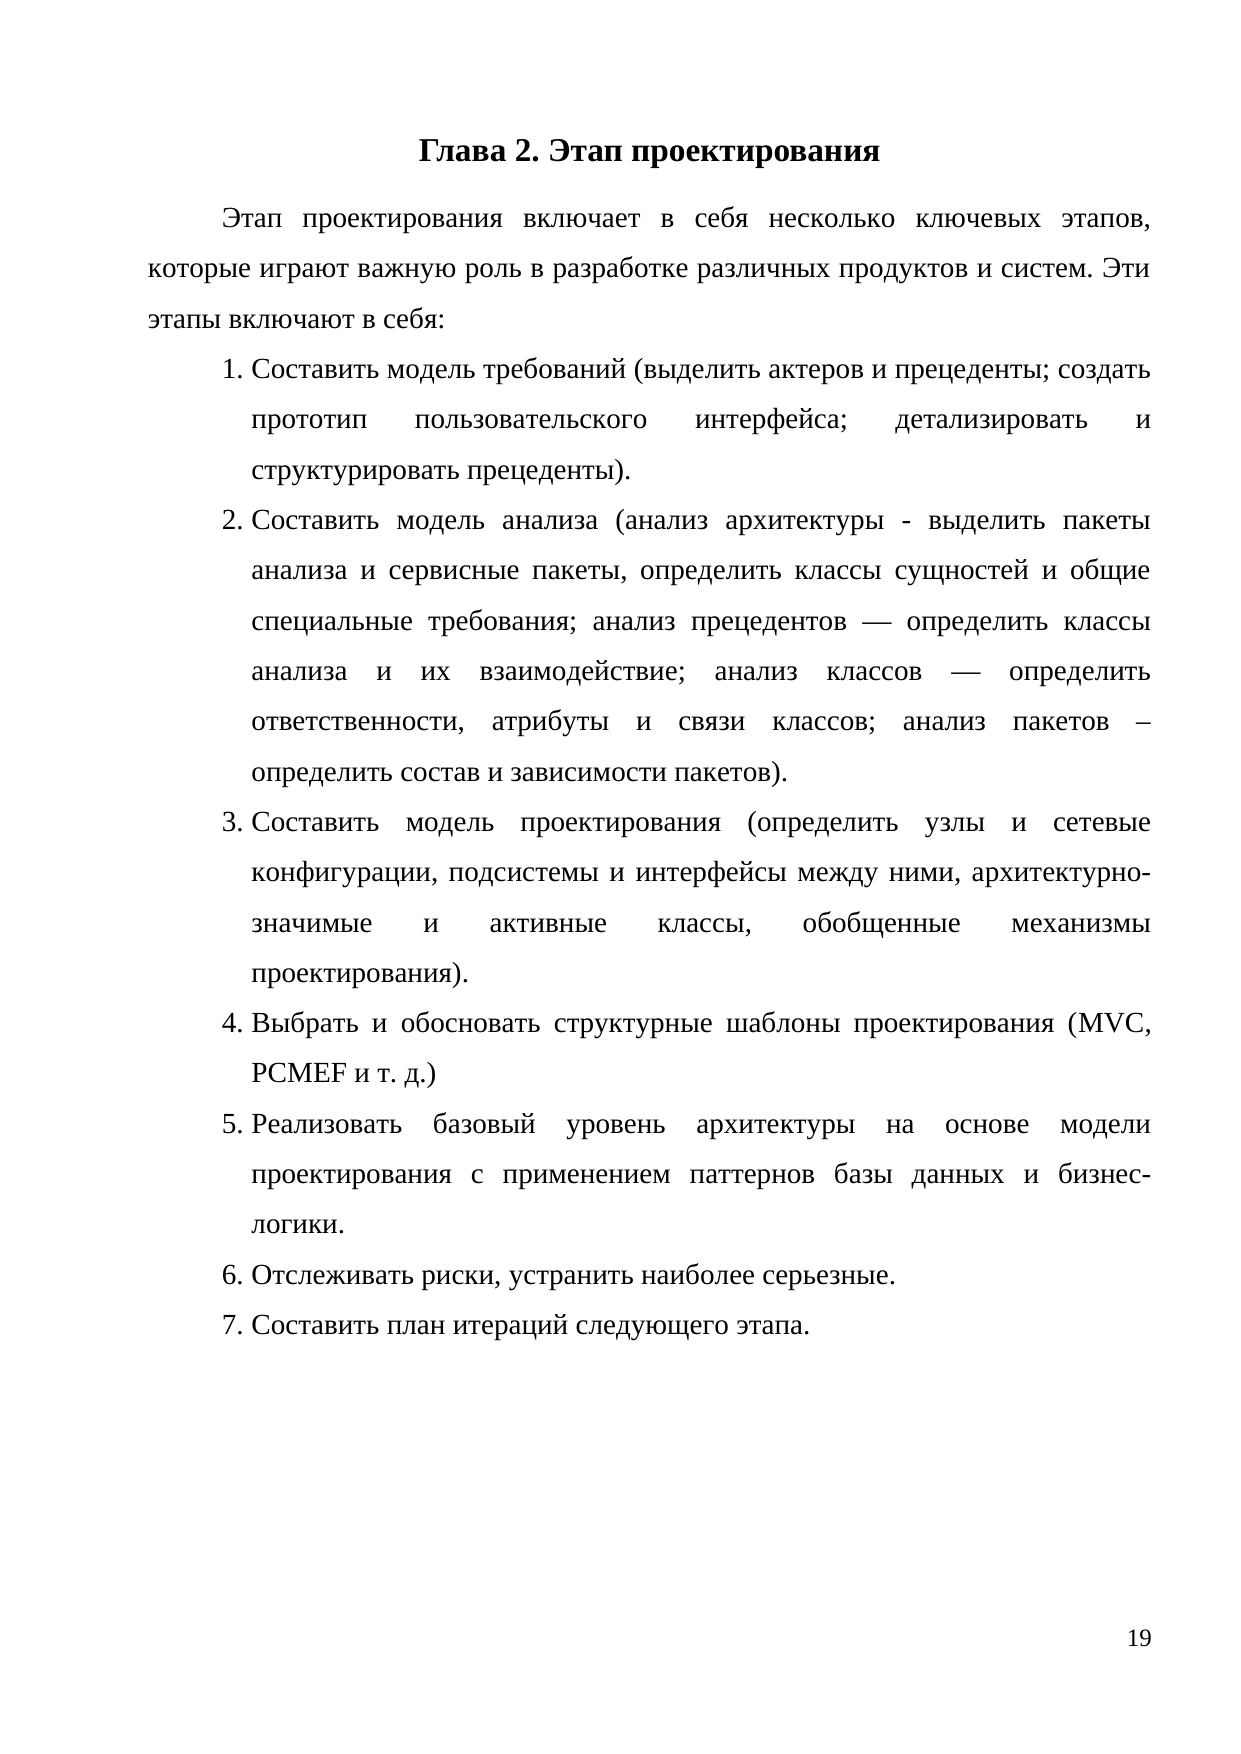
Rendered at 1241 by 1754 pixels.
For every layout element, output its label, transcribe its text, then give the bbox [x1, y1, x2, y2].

list Составить модель требований (выделить актеров и прецеденты; создать прототип пользовательского интерфейса; детализировать и структурировать прецеденты). [222, 351, 1152, 485]
list Составить план итераций следующего этапа. [222, 1307, 1152, 1341]
text Этап проектирования включает в себя несколько ключевых этапов, которые играют важную роль в разработке различных продуктов и систем. Эти этапы включают в себя: [148, 200, 1152, 334]
list Составить модель проектирования (определить узлы и сетевые конфигурации, подсистемы и интерфейсы между ними, архитектурно-значимые и активные классы, обобщенные механизмы проектирования). [222, 804, 1152, 988]
list Отслеживать риски, устранить наиболее серьезные. [222, 1257, 1152, 1290]
list Реализовать базовый уровень архитектуры на основе модели проектирования с применением паттернов базы данных и бизнес-логики. [222, 1106, 1152, 1240]
list Выбрать и обосновать структурные шаблоны проектирования (MVC, PCMEF и т. д.) [222, 1005, 1152, 1089]
list Составить модель анализа (анализ архитектуры - выделить пакеты анализа и сервисные пакеты, определить классы сущностей и общие специальные требования; анализ прецедентов — определить классы анализа и их взаимодействие; анализ классов — определить ответственности, атрибуты и связи классов; анализ пакетов – определить состав и зависимости пакетов). [222, 502, 1152, 787]
subtitle Глава 2. Этап проектирования [148, 130, 1152, 169]
